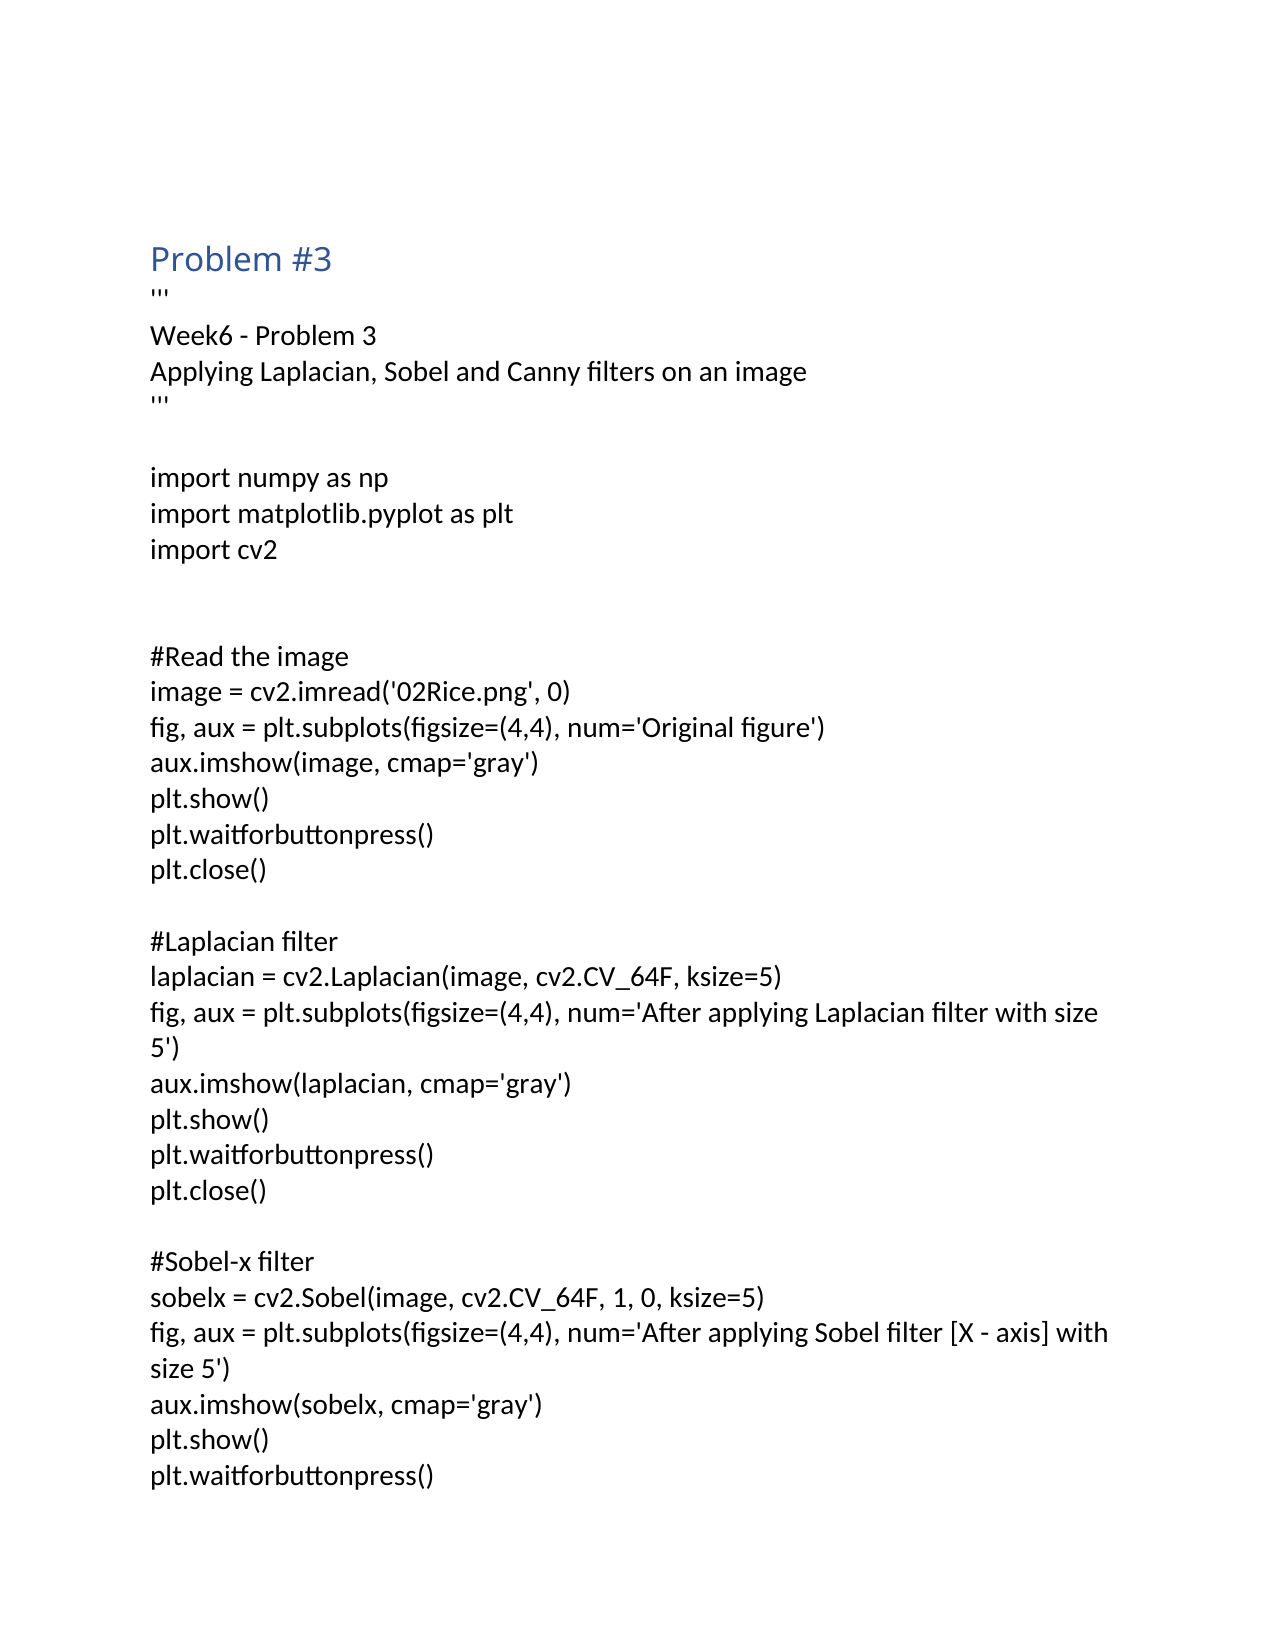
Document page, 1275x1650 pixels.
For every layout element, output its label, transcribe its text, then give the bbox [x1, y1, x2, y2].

text ''' [150, 281, 1125, 317]
text sobelx = cv2.Sobel(image, cv2.CV_64F, 1, 0, ksize=5) [150, 1279, 1125, 1314]
text aux.imshow(sobelx, cmap='gray') [150, 1386, 1125, 1421]
text plt.show() [150, 1101, 1125, 1136]
text laplacian = cv2.Laplacian(image, cv2.CV_64F, ksize=5) [150, 958, 1125, 994]
text fig, aux = plt.subplots(figsize=(4,4), num='After applying Sobel filter [X - axis] with size 5') [150, 1314, 1125, 1386]
text plt.waitforbuttonpress() [150, 1136, 1125, 1172]
text aux.imshow(laplacian, cmap='gray') [150, 1065, 1125, 1101]
text #Laplacian filter [150, 923, 1125, 958]
text image = cv2.imread('02Rice.png', 0) [150, 673, 1125, 709]
text fig, aux = plt.subplots(figsize=(4,4), num='After applying Laplacian filter with size 5') [150, 994, 1125, 1065]
text plt.close() [150, 1172, 1125, 1208]
text import numpy as np [150, 459, 1125, 495]
text #Sobel-x filter [150, 1243, 1125, 1279]
text plt.show() [150, 780, 1125, 816]
subtitle Problem #3 [150, 236, 1125, 281]
text plt.waitforbuttonpress() [150, 816, 1125, 851]
text Applying Laplacian, Sobel and Canny filters on an image [150, 353, 1125, 388]
text plt.close() [150, 851, 1125, 887]
text plt.show() [150, 1421, 1125, 1457]
text ''' [150, 388, 1125, 424]
text import matplotlib.pyplot as plt [150, 495, 1125, 531]
text import cv2 [150, 531, 1125, 566]
text fig, aux = plt.subplots(figsize=(4,4), num='Original figure') [150, 709, 1125, 744]
text #Read the image [150, 638, 1125, 673]
text aux.imshow(image, cmap='gray') [150, 744, 1125, 780]
text Week6 - Problem 3 [150, 317, 1125, 353]
text plt.waitforbuttonpress() [150, 1457, 1125, 1493]
